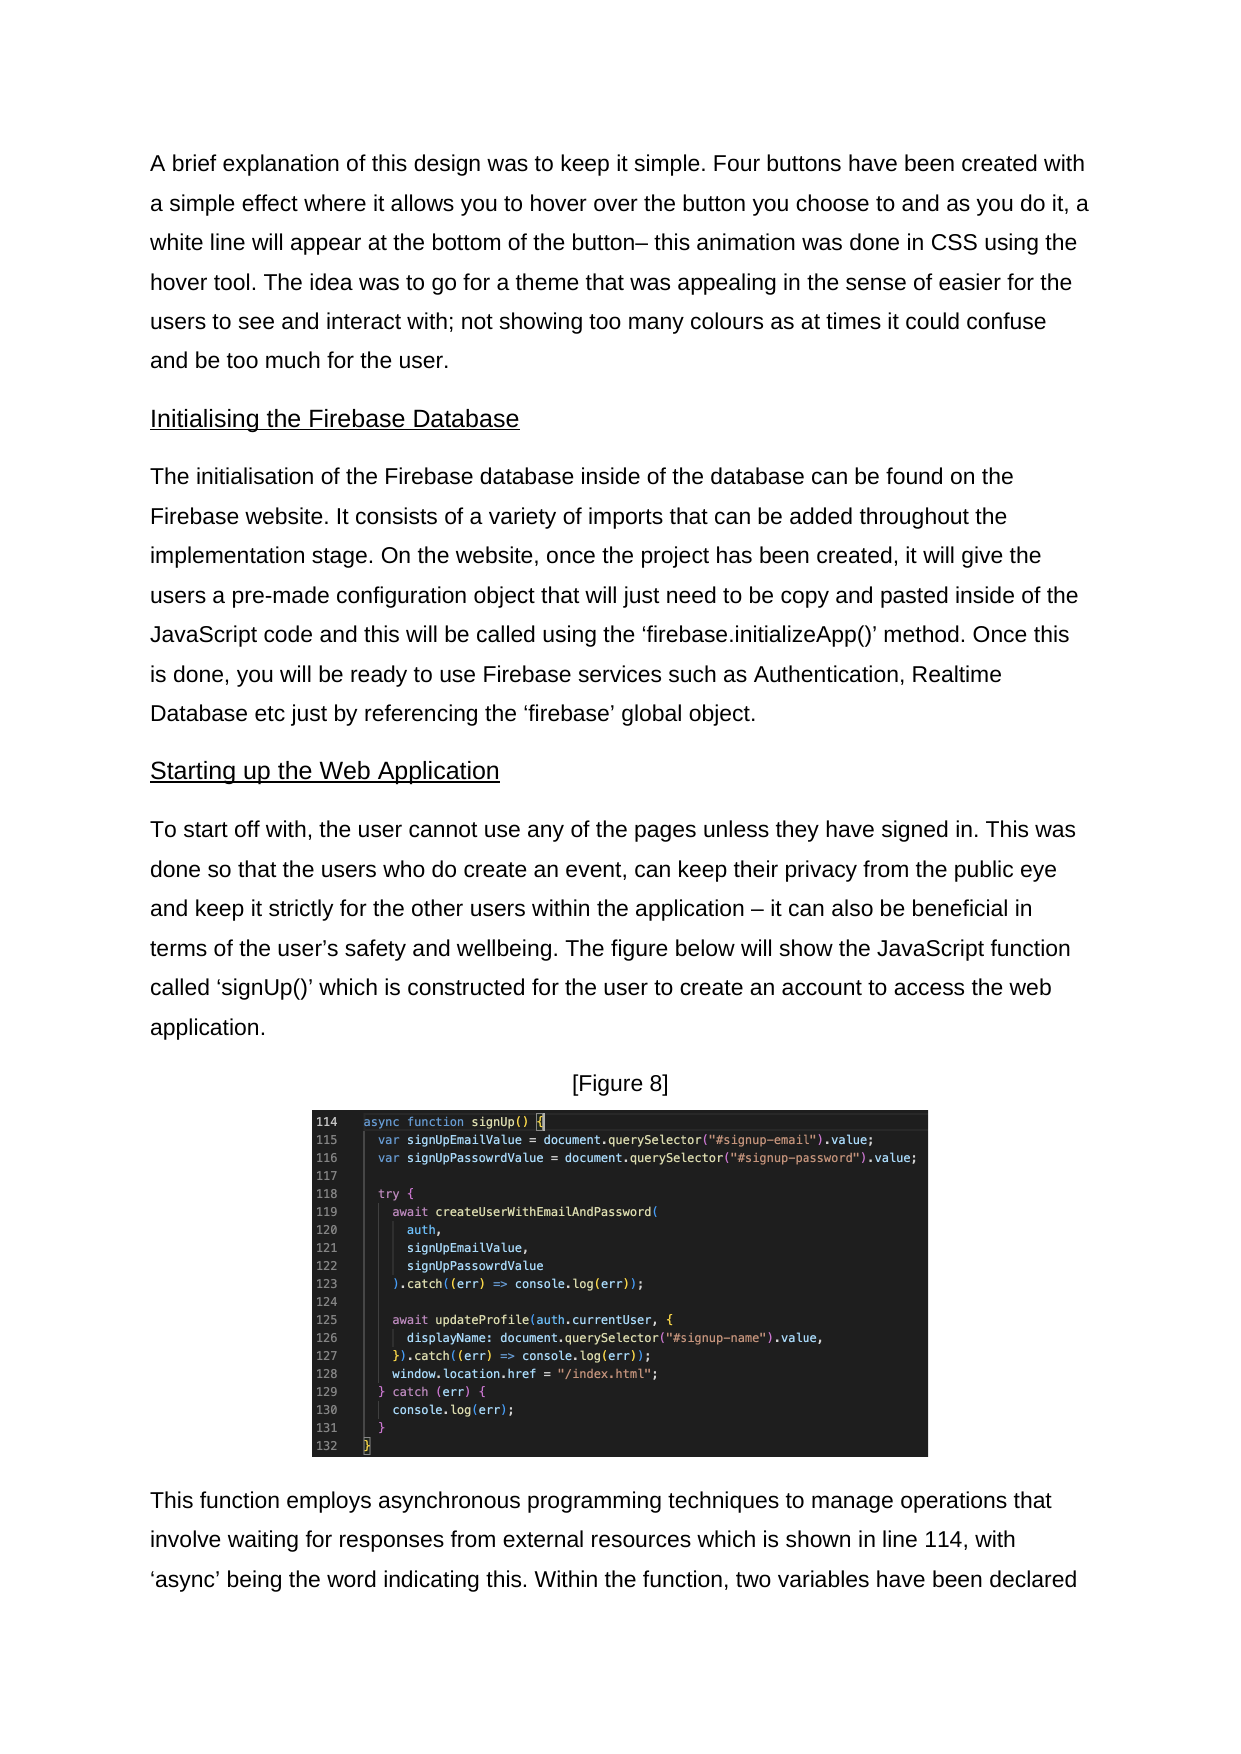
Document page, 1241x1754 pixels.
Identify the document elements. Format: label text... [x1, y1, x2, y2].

text Starting up the Web Application [150, 756, 1090, 785]
text The initialisation of the Firebase database inside of the database can be found on the Firebase website. It consists of a variety of imports that can be added throughout the implementation stage. On the website, once the project has been created, it will give the users a pre-made configuration object that will just need to be copy and pasted inside of the JavaScript code and this will be called using the ‘firebase.initializeApp()’ method. Once this is done, you will be ready to use Firebase services such as Authentication, Realtime Database etc just by referencing the ‘firebase’ global object. [150, 463, 1090, 727]
text Initialising the Firebase Database [150, 403, 1090, 432]
picture [312, 1110, 929, 1457]
text To start off with, the user cannot use any of the pages unless they have signed in. This was done so that the users who do create an event, can keep their privacy from the public eye and keep it strictly for the other users within the application – it can also be beneficial in terms of the user’s safety and wellbeing. The figure below will show the JavaScript function called ‘signUp()’ which is constructed for the user to create an account to access the web application. [150, 816, 1090, 1040]
text A brief explanation of this design was to keep it simple. Four buttons have been created with a simple effect where it allows you to hover over the button you choose to and as you do it, a white line will appear at the bottom of the button– this animation was done in CSS using the hover tool. The idea was to go for a theme that was appealing in the sense of easier for the users to see and interact with; not showing too many colours as at times it could confuse and be too much for the user. [150, 150, 1090, 374]
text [150, 1487, 1090, 1592]
